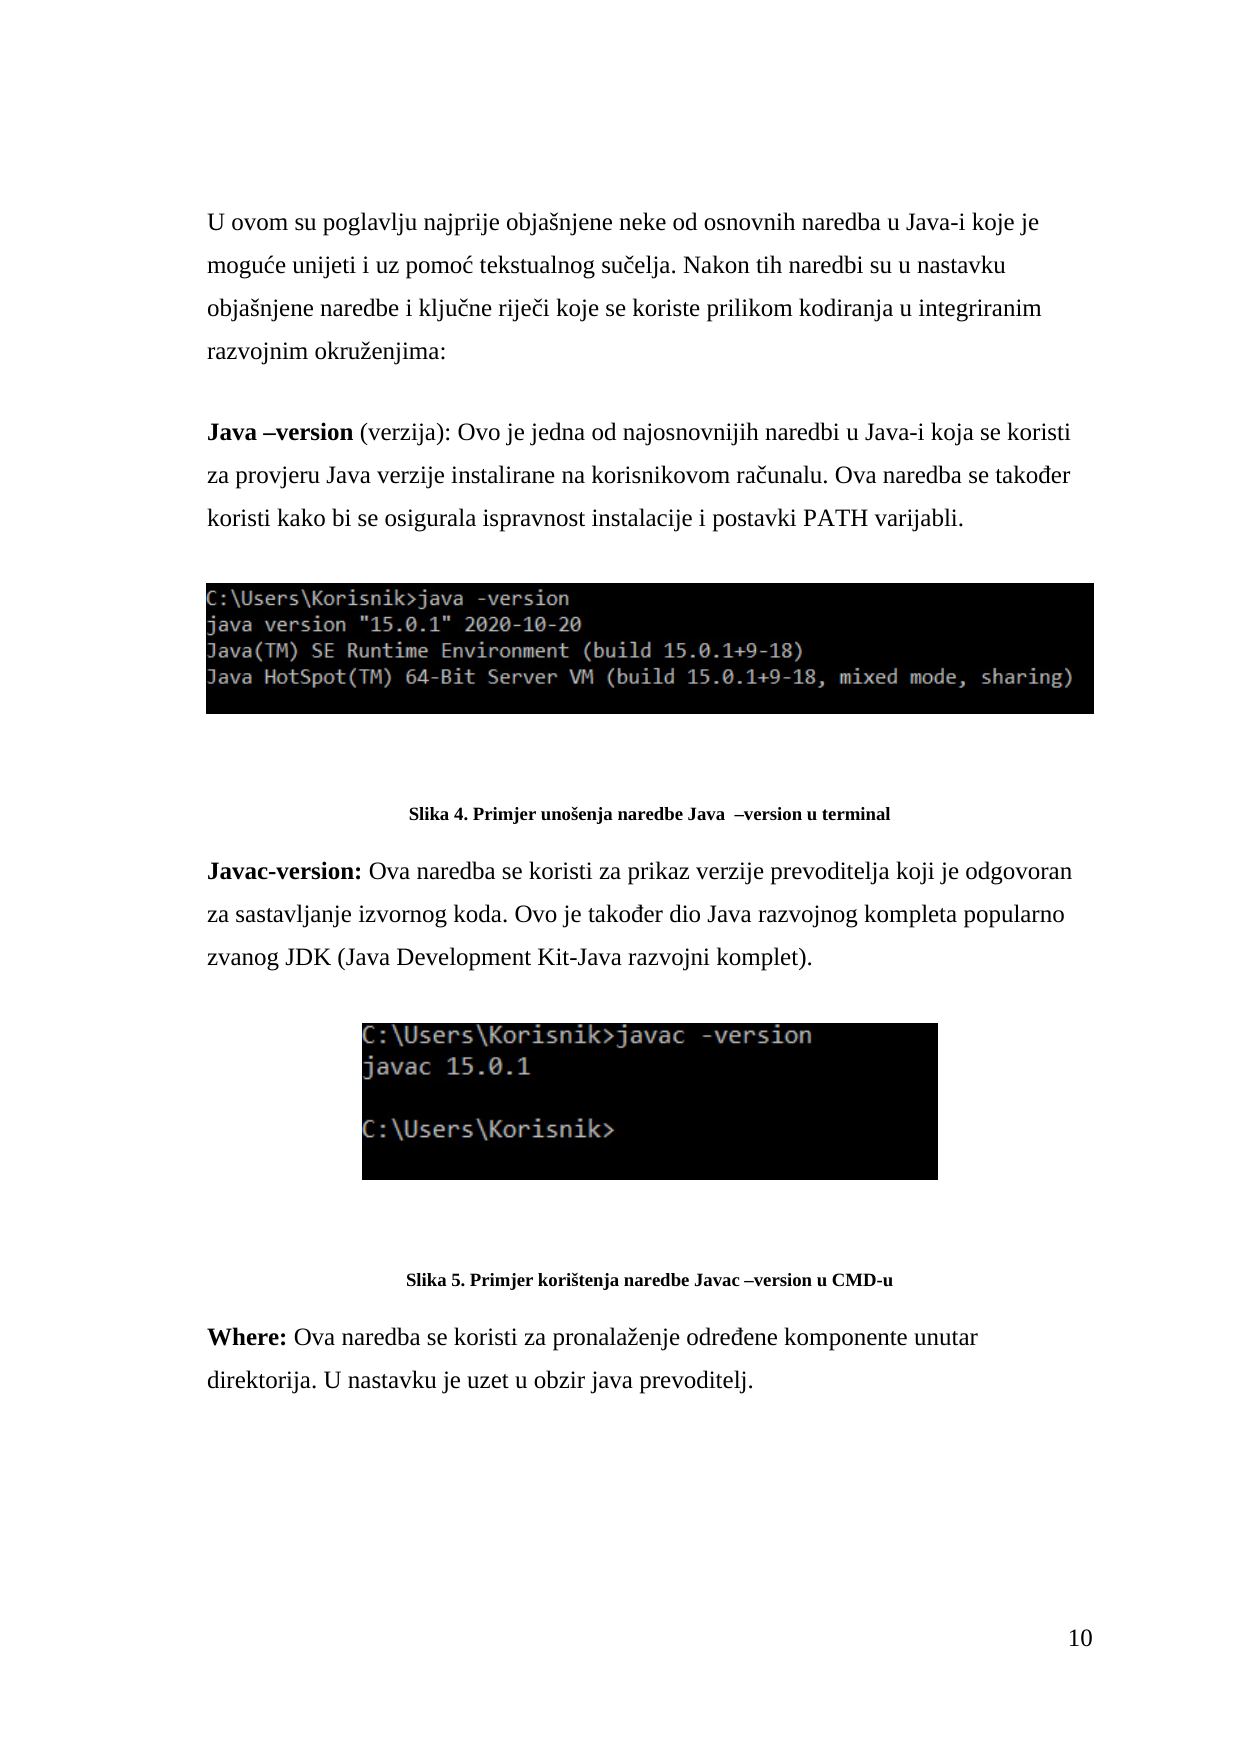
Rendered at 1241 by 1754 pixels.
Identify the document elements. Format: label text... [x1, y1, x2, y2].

picture [206, 583, 1094, 714]
text Java –version (verzija): Ovo je jedna od najosnovnijih naredbi u Java-i koja se koristi za provjeru Java verzije instalirane na korisnikovom računalu. Ova naredba se također koristi kako bi se osigurala ispravnost instalacije i postavki PATH varijabli. [207, 417, 1092, 532]
picture [362, 1023, 938, 1180]
text Slika 4. Primjer unošenja naredbe Java –version u terminal [207, 803, 1092, 825]
text Slika 5. Primjer korištenja naredbe Javac –version u CMD-u [207, 1269, 1092, 1290]
text Javac-version: Ova naredba se koristi za prikaz verzije prevoditelja koji je odgovoran za sastavljanje izvornog koda. Ovo je također dio Java razvojnog kompleta popularno zvanog JDK (Java Development Kit-Java razvojni komplet). [207, 856, 1092, 971]
text Where: Ova naredba se koristi za pronalaženje određene komponente unutar direktorija. U nastavku je uzet u obzir java prevoditelj. [207, 1322, 1092, 1394]
text U ovom su poglavlju najprije objašnjene neke od osnovnih naredba u Java-i koje je moguće unijeti i uz pomoć tekstualnog sučelja. Nakon tih naredbi su u nastavku objašnjene naredbe i ključne riječi koje se koriste prilikom kodiranja u integriranim razvojnim okruženjima: [207, 207, 1092, 365]
